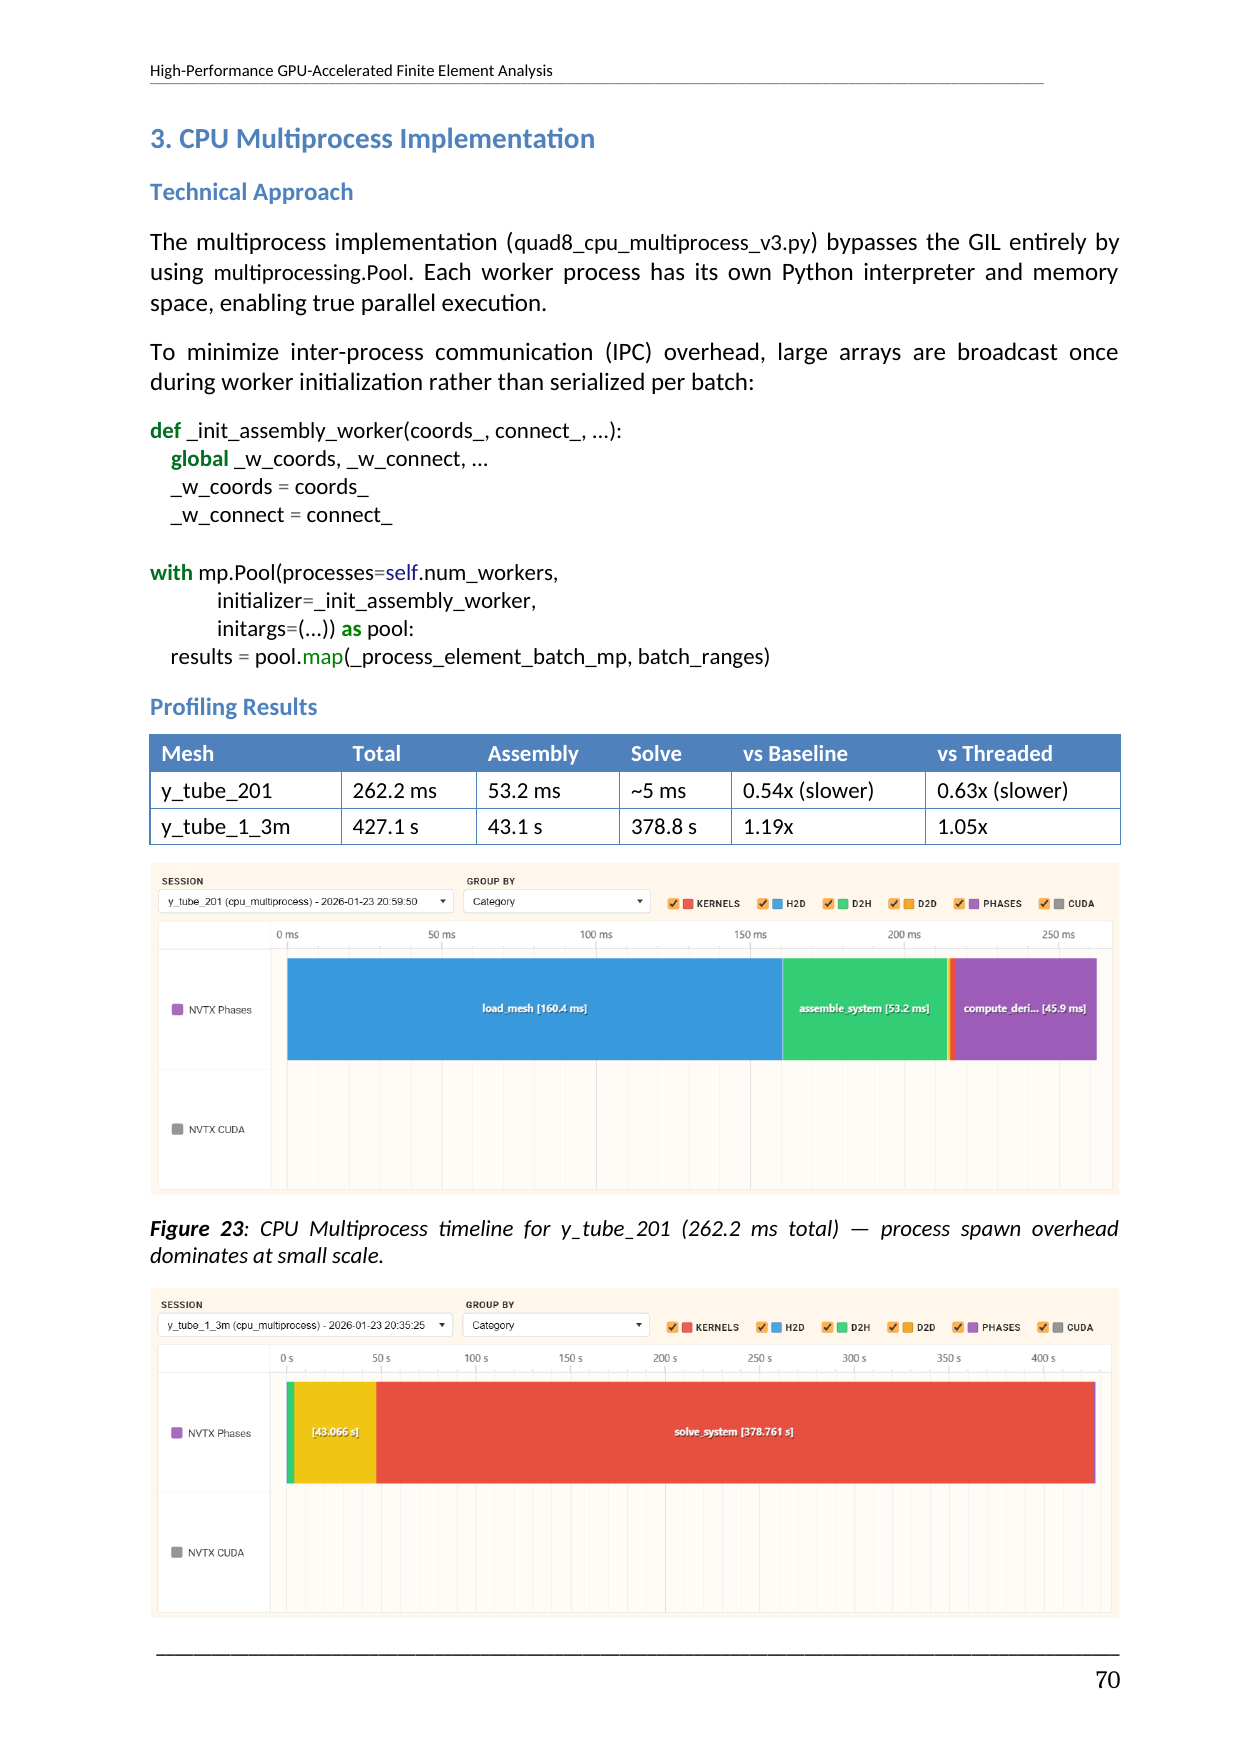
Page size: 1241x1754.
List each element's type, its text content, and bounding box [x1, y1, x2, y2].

text Figure 23: CPU Multiprocess timeline for y_tube_201 (262.2 ms total) — process spawn overhead dominates at small scale. [150, 1214, 1120, 1270]
text def _init_assembly_worker(coords_, connect_, ...): global _w_coords, _w_connect, ... _w_coords = coords_ _w_connect = connect_ with mp.Pool(processes=self.num_workers, initializer=_init_assembly_worker, initargs=(...)) as pool: results = pool.map(_process_element_batch_mp, batch_ranges) [150, 416, 1120, 671]
subtitle Profiling Results [150, 691, 1120, 722]
table_header Assembly [477, 735, 619, 771]
subtitle 3. CPU Multiprocess Implementation [150, 120, 1120, 156]
table_header vs Threaded [926, 735, 1120, 771]
table_cell y_tube_1_3m [151, 809, 341, 844]
table_cell 43.1 s [477, 809, 619, 844]
table_cell ~5 ms [620, 772, 731, 807]
table_cell 378.8 s [620, 809, 731, 844]
subtitle Technical Approach [150, 176, 1120, 207]
table_header Total [342, 735, 476, 771]
table_cell 1.05x [926, 809, 1120, 844]
text The multiprocess implementation (quad8_cpu_multiprocess_v3.py) bypasses the GIL entirely by using multiprocessing.Pool. Each worker process has its own Python interpreter and memory space, enabling true parallel execution. [150, 226, 1120, 317]
table_header Mesh [151, 735, 341, 771]
table_cell 262.2 ms [342, 772, 476, 807]
table_cell 0.54x (slower) [732, 772, 925, 807]
table_cell 1.19x [732, 809, 925, 844]
table_cell y_tube_201 [151, 772, 341, 807]
table_header vs Baseline [732, 735, 925, 771]
table_header Solve [620, 735, 731, 771]
picture [150, 1288, 1120, 1618]
picture [150, 863, 1120, 1195]
table_cell 0.63x (slower) [926, 772, 1120, 807]
text To minimize inter-process communication (IPC) overhead, large arrays are broadcast once during worker initialization rather than serialized per batch: [150, 336, 1120, 397]
table_cell 53.2 ms [477, 772, 619, 807]
table_cell 427.1 s [342, 809, 476, 844]
